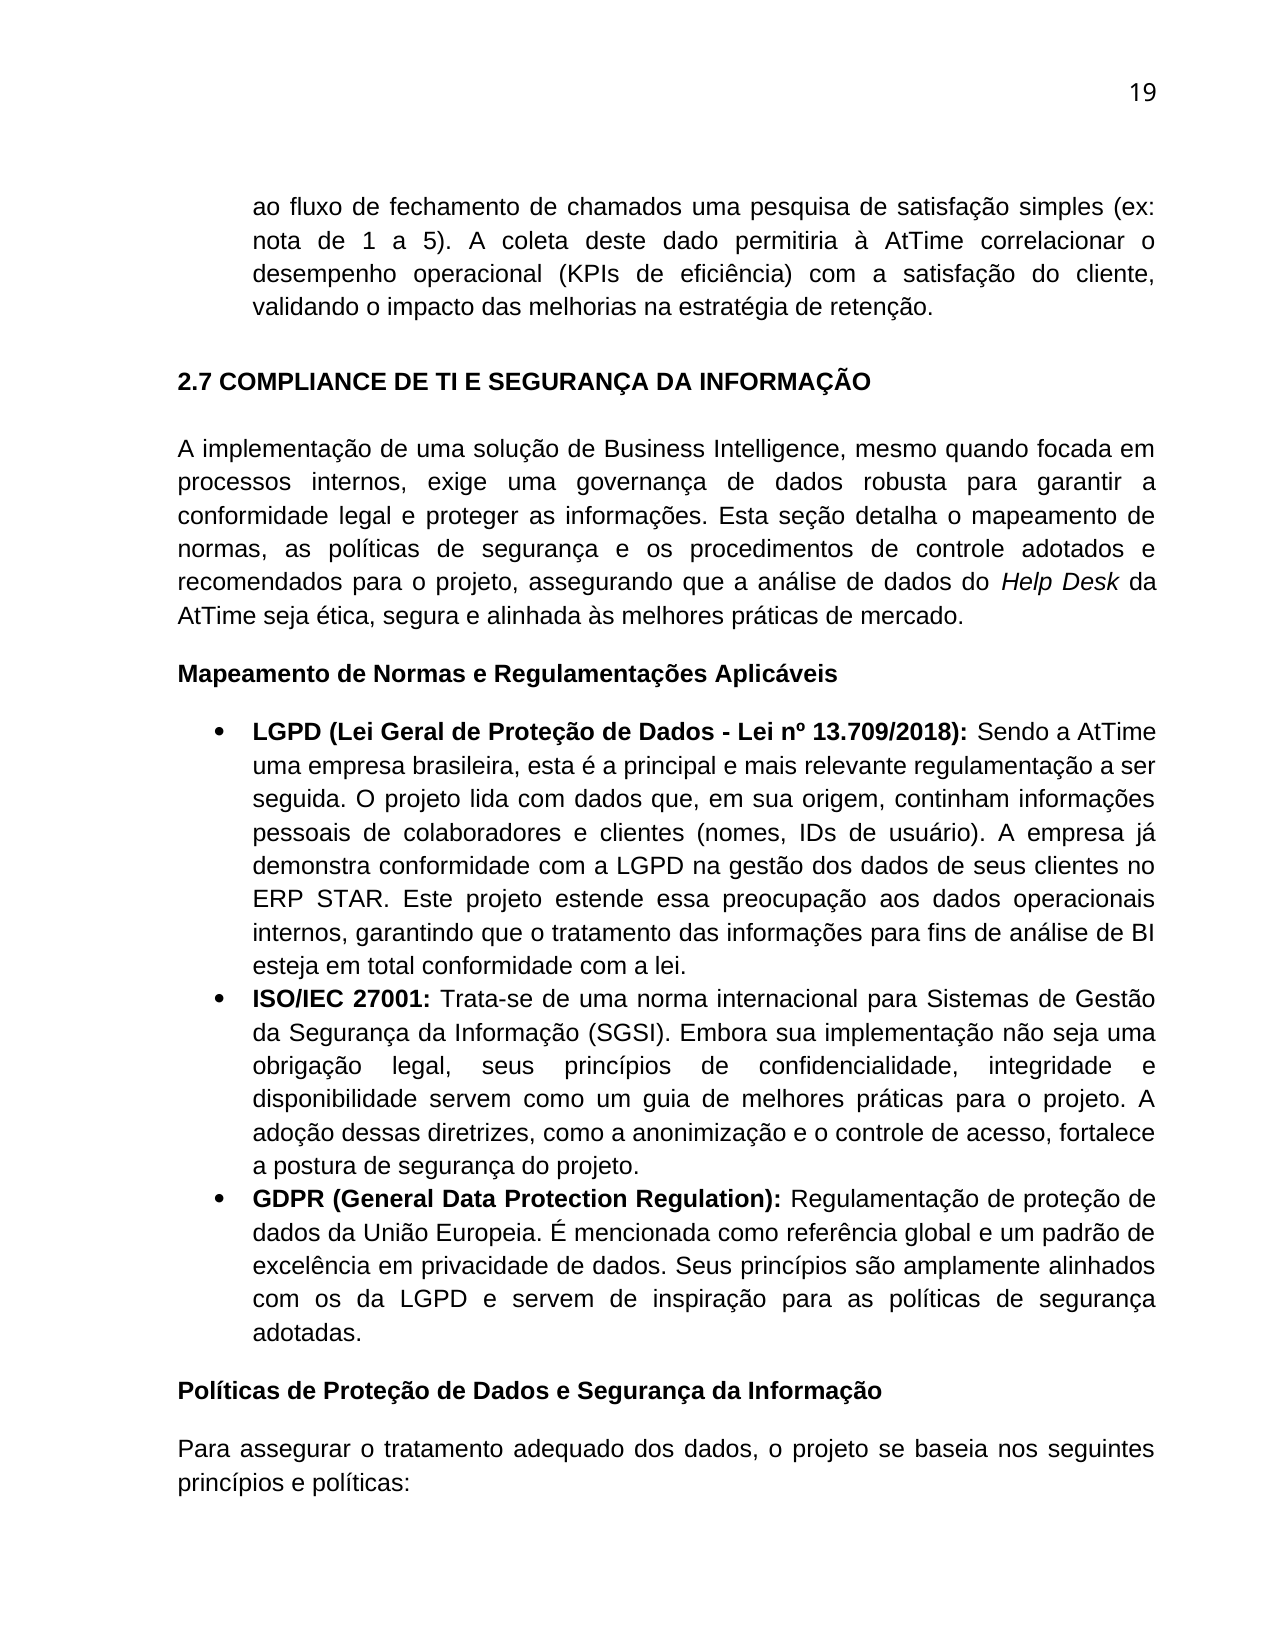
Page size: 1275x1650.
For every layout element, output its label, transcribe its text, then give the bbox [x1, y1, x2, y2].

list GDPR (General Data Protection Regulation): Regulamentação de proteção de dados da União Europeia. É mencionada como referência global e um padrão de excelência em privacidade de dados. Seus princípios são amplamente alinhados com os da LGPD e servem de inspiração para as políticas de segurança adotadas. [215, 1184, 1157, 1346]
list ISO/IEC 27001: Trata-se de uma norma internacional para Sistemas de Gestão da Segurança da Informação (SGSI). Embora sua implementação não seja uma obrigação legal, seus princípios de confidencialidade, integridade e disponibilidade servem como um guia de melhores práticas para o projeto. A adoção dessas diretrizes, como a anonimização e o controle de acesso, fortalece a postura de segurança do projeto. [215, 984, 1157, 1180]
text A implementação de uma solução de Business Intelligence, mesmo quando focada em processos internos, exige uma governança de dados robusta para garantir a conformidade legal e proteger as informações. Esta seção detalha o mapeamento de normas, as políticas de segurança e os procedimentos de controle adotados e recomendados para o projeto, assegurando que a análise de dados do Help Desk da AtTime seja ética, segura e alinhada às melhores práticas de mercado. [177, 434, 1157, 629]
text Políticas de Proteção de Dados e Segurança da Informação [177, 1376, 1157, 1405]
text Para assegurar o tratamento adequado dos dados, o projeto se baseia nos seguintes princípios e políticas: [177, 1434, 1157, 1496]
subtitle 2.7 COMPLIANCE DE TI E SEGURANÇA DA INFORMAÇÃO [177, 367, 1157, 396]
text Mapeamento de Normas e Regulamentações Aplicáveis [177, 659, 1157, 688]
list LGPD (Lei Geral de Proteção de Dados - Lei nº 13.709/2018): Sendo a AtTime uma empresa brasileira, esta é a principal e mais relevante regulamentação a ser seguida. O projeto lida com dados que, em sua origem, continham informações pessoais de colaboradores e clientes (nomes, IDs de usuário). A empresa já demonstra conformidade com a LGPD na gestão dos dados de seus clientes no ERP STAR. Este projeto estende essa preocupação aos dados operacionais internos, garantindo que o tratamento das informações para fins de análise de BI esteja em total conformidade com a lei. [215, 717, 1157, 979]
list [215, 192, 1157, 321]
